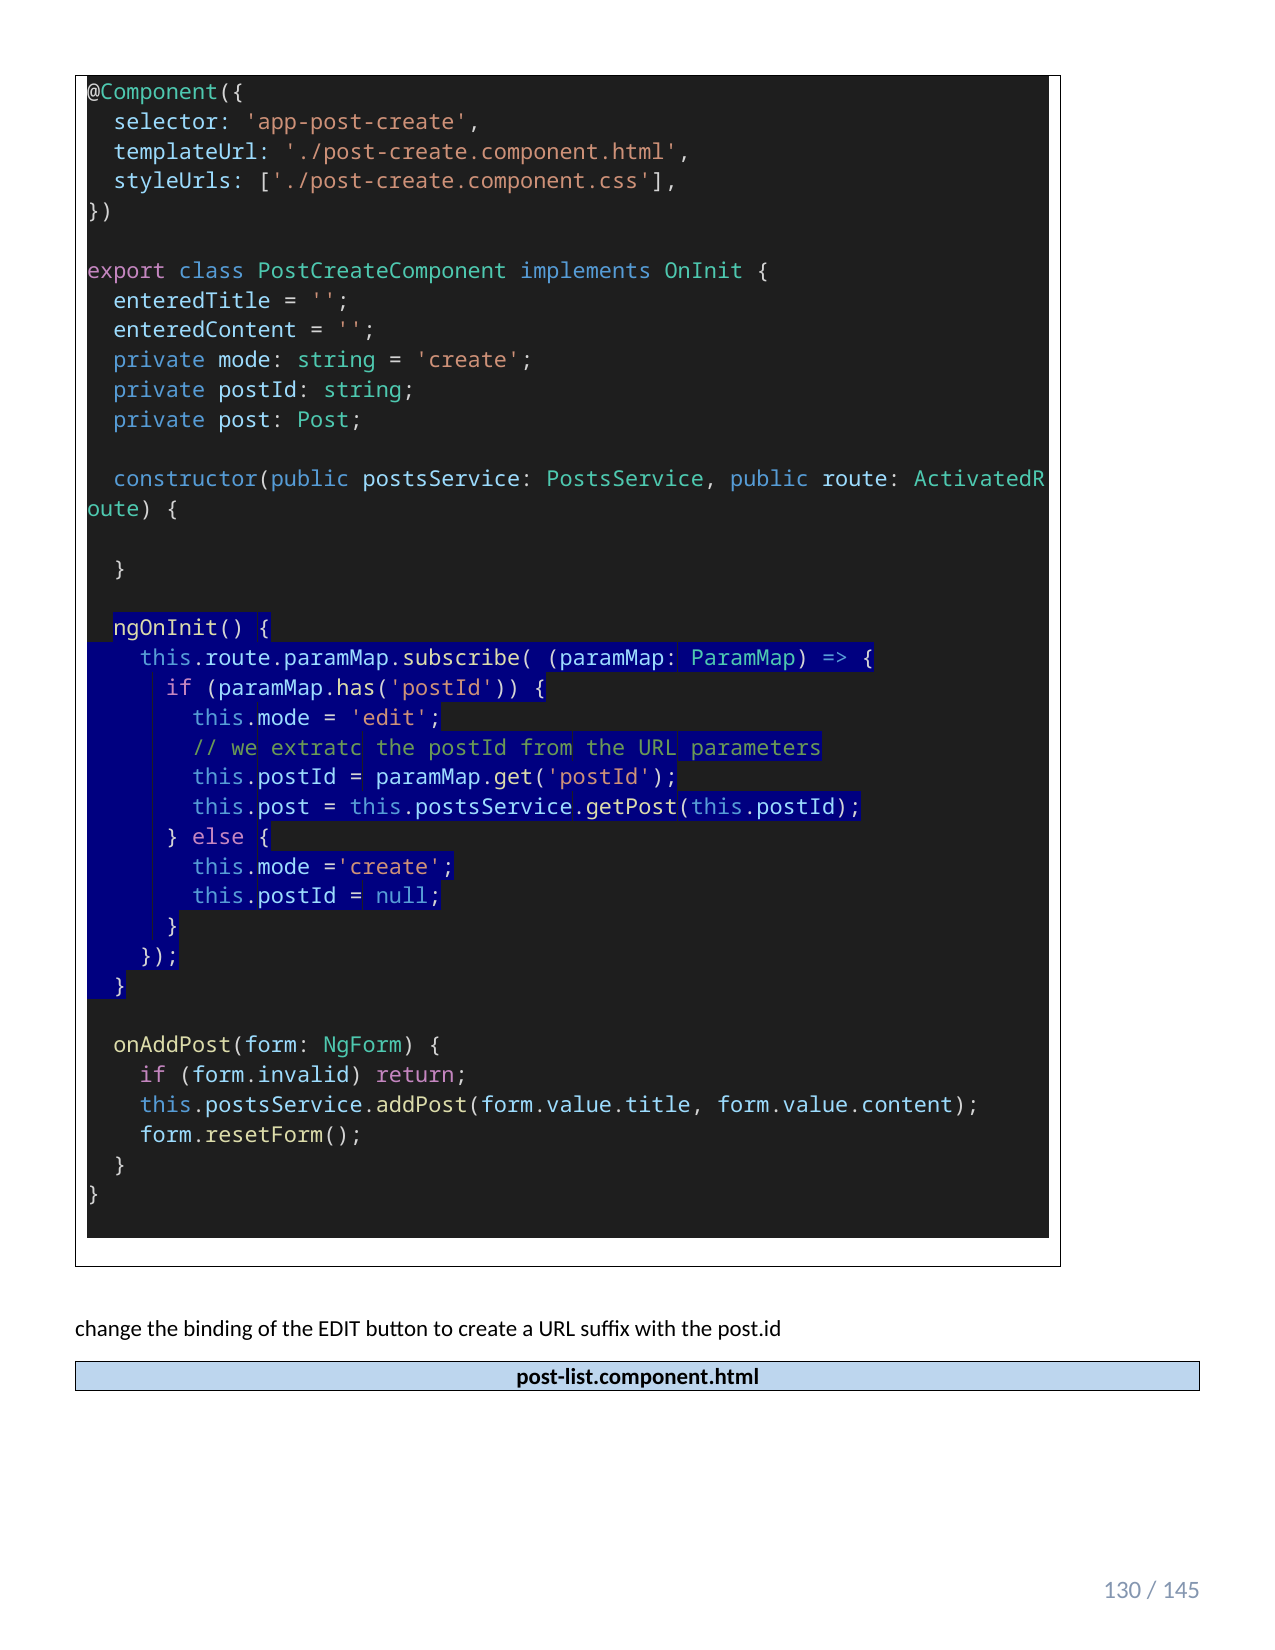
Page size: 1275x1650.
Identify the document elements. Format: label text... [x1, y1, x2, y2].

text change the binding of the EDIT button to create a URL suffix with the post.id [75, 1314, 1200, 1342]
table_header post-list.component.html [76, 1362, 1199, 1390]
